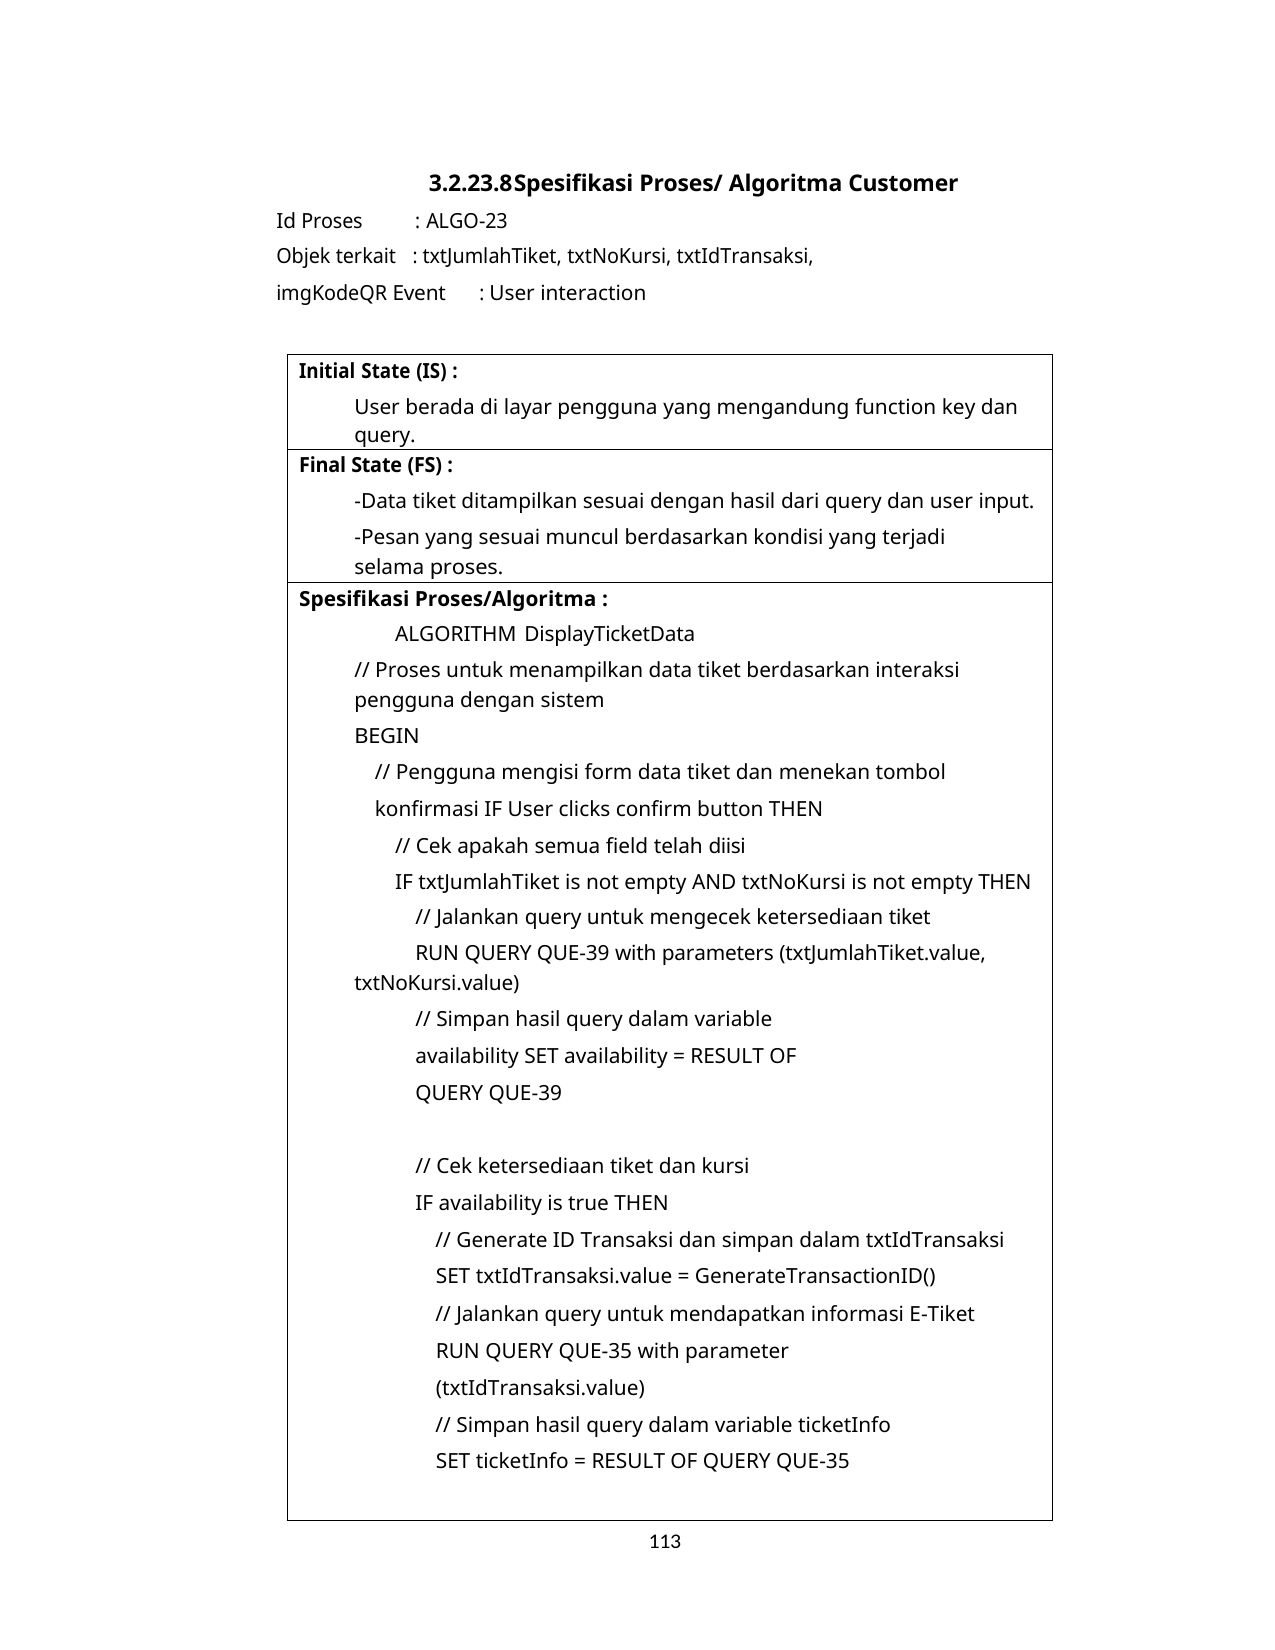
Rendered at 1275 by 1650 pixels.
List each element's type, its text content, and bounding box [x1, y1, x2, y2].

text Id Proses : ALGO-23 [276, 206, 1167, 234]
subtitle Spesifikasi Proses/ Algoritma Customer [429, 167, 1167, 198]
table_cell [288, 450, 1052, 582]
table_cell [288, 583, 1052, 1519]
text Objek terkait : txtJumlahTiket, txtNoKursi, txtIdTransaksi, imgKodeQR Event : User interaction [276, 242, 928, 307]
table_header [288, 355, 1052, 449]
